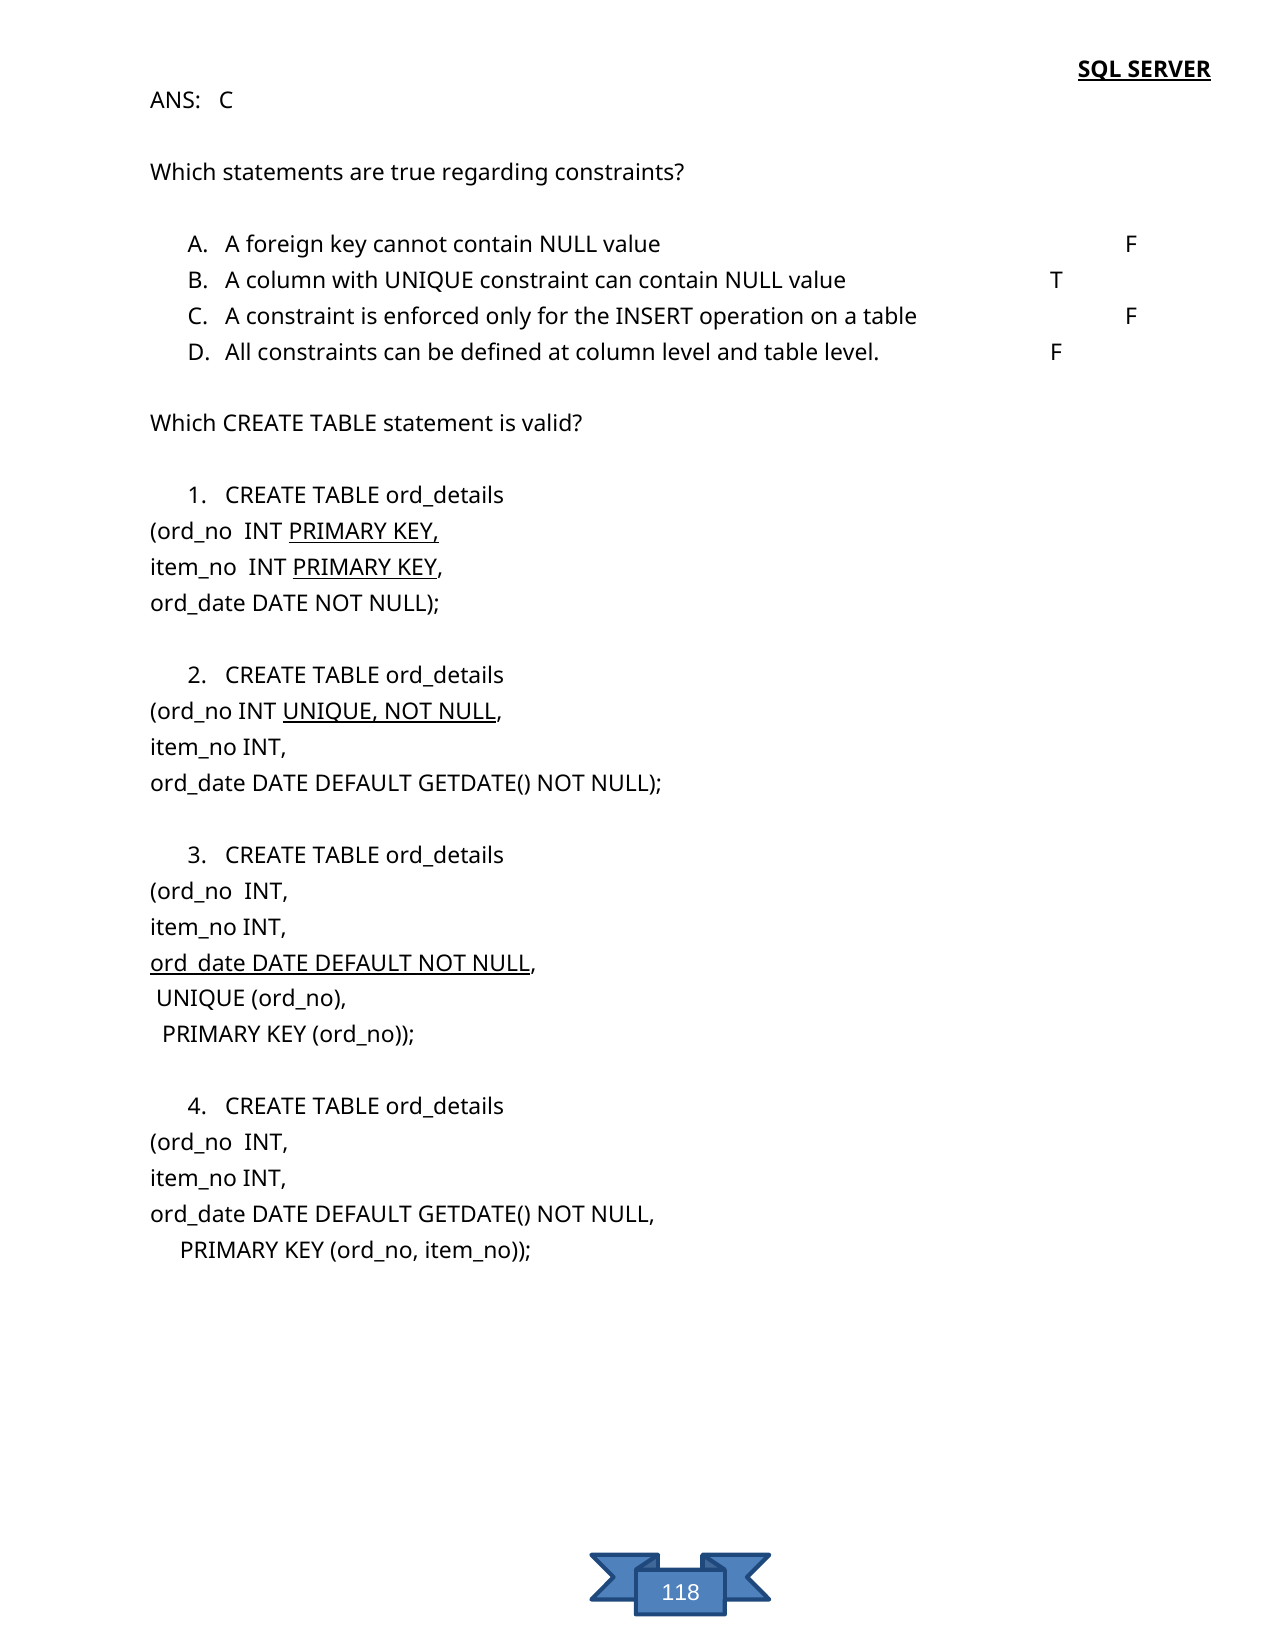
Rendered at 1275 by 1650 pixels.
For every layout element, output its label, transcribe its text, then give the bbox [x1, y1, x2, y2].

text PRIMARY KEY (ord_no, item_no)); [150, 1234, 1211, 1265]
list CREATE TABLE ord_details [187, 1090, 1211, 1121]
text Which CREATE TABLE statement is valid? [150, 407, 1211, 439]
text (ord_no INT UNIQUE, NOT NULL, [150, 695, 1211, 726]
text Which statements are true regarding constraints? [150, 156, 1211, 187]
text (ord_no INT, [150, 1126, 1211, 1157]
text (ord_no INT, [150, 874, 1211, 906]
text PRIMARY KEY (ord_no)); [150, 1018, 1211, 1049]
text ord_date DATE DEFAULT GETDATE() NOT NULL, [150, 1198, 1211, 1229]
text item_no INT, [150, 731, 1211, 762]
text (ord_no INT PRIMARY KEY, [150, 515, 1211, 546]
text item_no INT, [150, 1162, 1211, 1193]
text ord_date DATE DEFAULT GETDATE() NOT NULL); [150, 767, 1211, 798]
text ord_date DATE DEFAULT NOT NULL, [150, 946, 1211, 978]
text ord_date DATE NOT NULL); [150, 587, 1211, 618]
list A foreign key cannot contain NULL value F [187, 228, 1211, 259]
text item_no INT, [150, 911, 1211, 942]
list CREATE TABLE ord_details [187, 839, 1211, 870]
list CREATE TABLE ord_details [187, 659, 1211, 690]
text UNIQUE (ord_no), [150, 982, 1211, 1014]
list All constraints can be defined at column level and table level. F [187, 336, 1211, 367]
list CREATE TABLE ord_details [187, 479, 1211, 511]
text item_no INT PRIMARY KEY, [150, 551, 1211, 582]
list A column with UNIQUE constraint can contain NULL value T [187, 264, 1211, 295]
text ANS: C [150, 84, 1211, 115]
list A constraint is enforced only for the INSERT operation on a table F [187, 299, 1211, 331]
